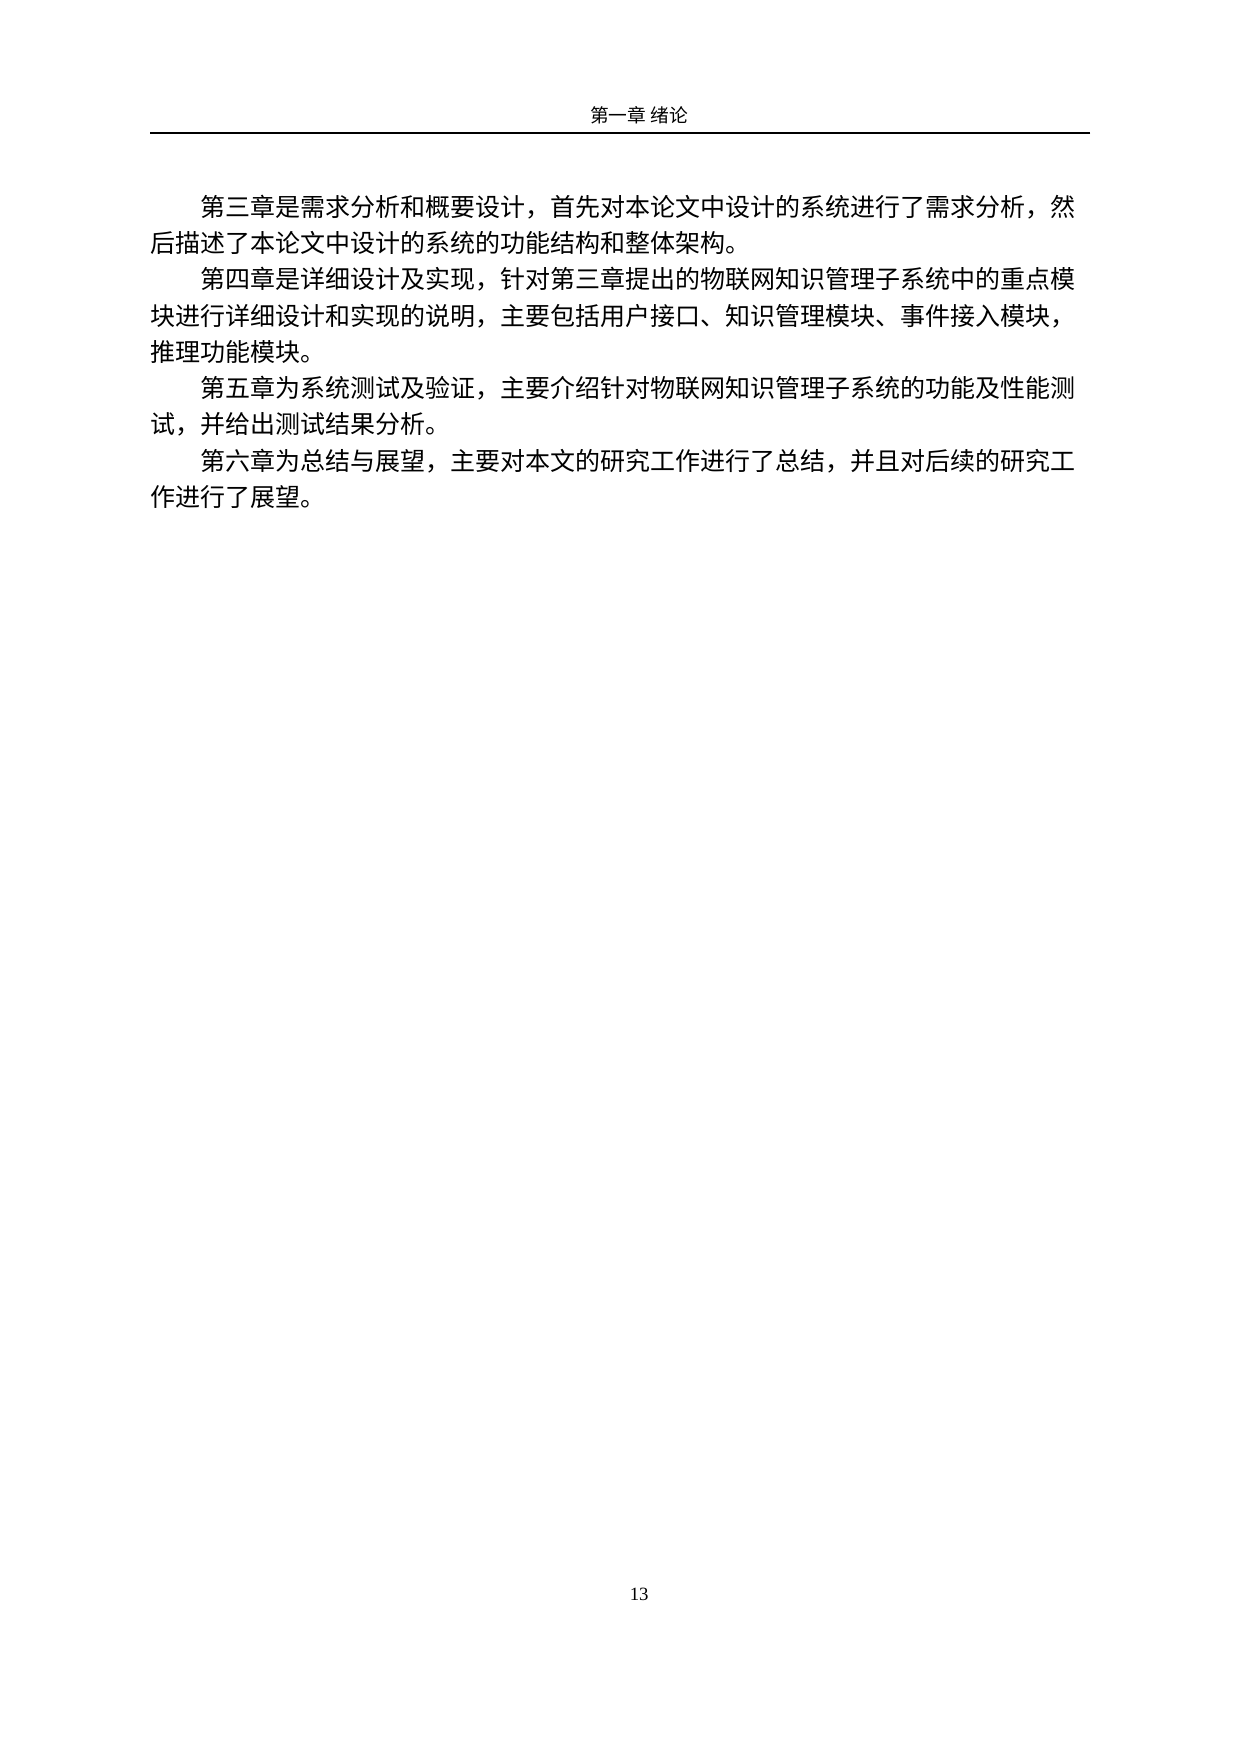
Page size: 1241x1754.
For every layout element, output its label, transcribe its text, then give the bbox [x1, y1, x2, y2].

text 第三章是需求分析和概要设计，首先对本论文中设计的系统进行了需求分析，然后描述了本论文中设计的系统的功能结构和整体架构。 [150, 187, 1090, 260]
text 第五章为系统测试及验证，主要介绍针对物联网知识管理子系统的功能及性能测试，并给出测试结果分析。 [150, 369, 1090, 441]
text 第四章是详细设计及实现，针对第三章提出的物联网知识管理子系统中的重点模块进行详细设计和实现的说明，主要包括用户接口、知识管理模块、事件接入模块，推理功能模块。 [150, 260, 1090, 369]
text 第六章为总结与展望，主要对本文的研究工作进行了总结，并且对后续的研究工作进行了展望。 [150, 441, 1090, 514]
